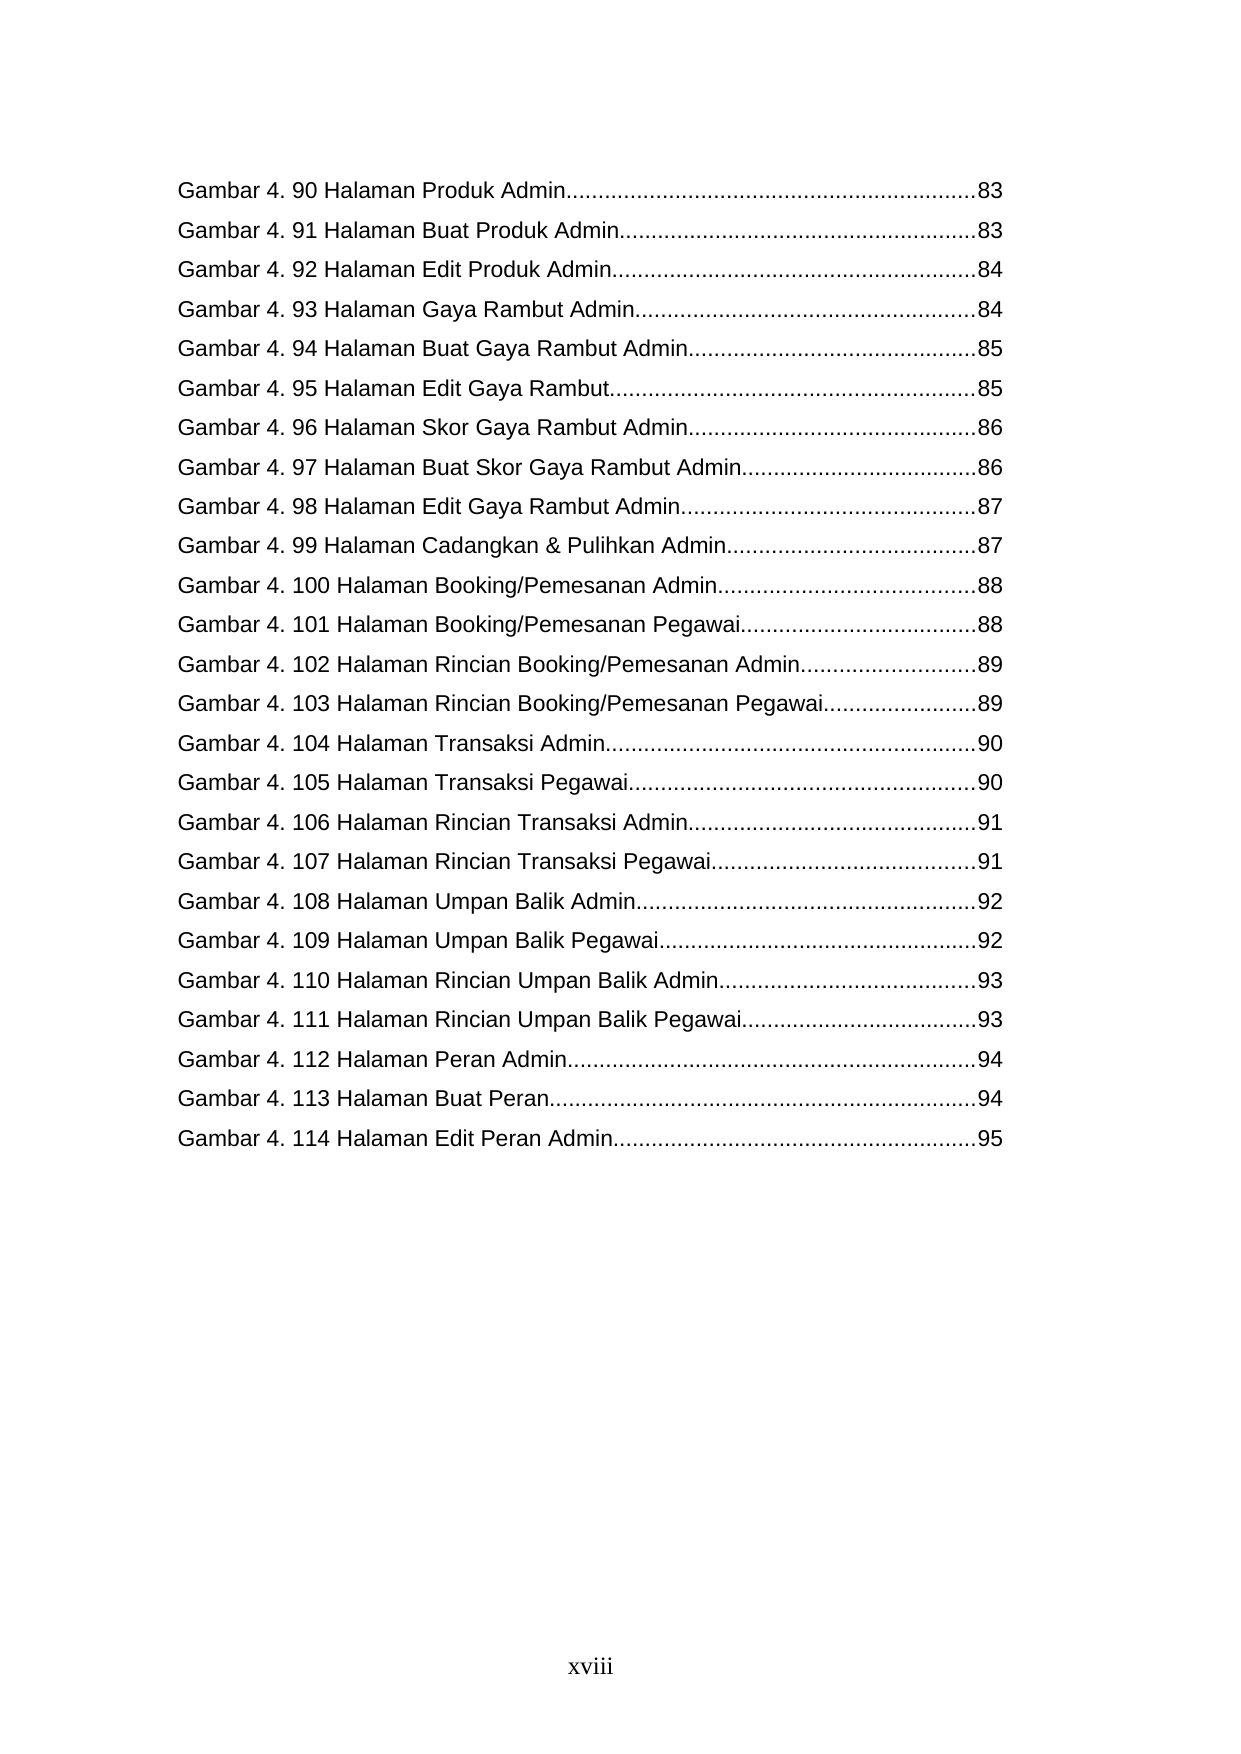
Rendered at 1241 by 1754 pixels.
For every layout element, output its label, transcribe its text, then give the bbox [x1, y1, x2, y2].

text Gambar 4. 104 Halaman Transaksi Admin 90 [177, 730, 1004, 756]
text Gambar 4. 108 Halaman Umpan Balik Admin 92 [177, 888, 1004, 914]
text Gambar 4. 99 Halaman Cadangkan & Pulihkan Admin 87 [177, 532, 1004, 559]
text Gambar 4. 95 Halaman Edit Gaya Rambut 85 [177, 374, 1004, 401]
text Gambar 4. 114 Halaman Edit Peran Admin 95 [177, 1125, 1004, 1151]
text Gambar 4. 100 Halaman Booking/Pemesanan Admin 88 [177, 572, 1004, 598]
text Gambar 4. 98 Halaman Edit Gaya Rambut Admin 87 [177, 493, 1004, 519]
text Gambar 4. 94 Halaman Buat Gaya Rambut Admin 85 [177, 335, 1004, 361]
text Gambar 4. 97 Halaman Buat Skor Gaya Rambut Admin 86 [177, 453, 1004, 480]
text Gambar 4. 107 Halaman Rincian Transaksi Pegawai 91 [177, 848, 1004, 875]
text Gambar 4. 92 Halaman Edit Produk Admin 84 [177, 256, 1004, 282]
text Gambar 4. 105 Halaman Transaksi Pegawai 90 [177, 769, 1004, 796]
text Gambar 4. 113 Halaman Buat Peran 94 [177, 1085, 1004, 1112]
text Gambar 4. 96 Halaman Skor Gaya Rambut Admin 86 [177, 414, 1004, 440]
text Gambar 4. 106 Halaman Rincian Transaksi Admin 91 [177, 809, 1004, 835]
text Gambar 4. 101 Halaman Booking/Pemesanan Pegawai 88 [177, 611, 1004, 638]
text Gambar 4. 110 Halaman Rincian Umpan Balik Admin 93 [177, 967, 1004, 993]
text Gambar 4. 93 Halaman Gaya Rambut Admin 84 [177, 296, 1004, 322]
text Gambar 4. 112 Halaman Peran Admin 94 [177, 1046, 1004, 1072]
text Gambar 4. 109 Halaman Umpan Balik Pegawai 92 [177, 927, 1004, 954]
text Gambar 4. 90 Halaman Produk Admin 83 [177, 177, 1004, 203]
text Gambar 4. 103 Halaman Rincian Booking/Pemesanan Pegawai 89 [177, 690, 1004, 717]
text Gambar 4. 111 Halaman Rincian Umpan Balik Pegawai 93 [177, 1006, 1004, 1033]
text Gambar 4. 102 Halaman Rincian Booking/Pemesanan Admin 89 [177, 651, 1004, 677]
text Gambar 4. 91 Halaman Buat Produk Admin 83 [177, 217, 1004, 243]
